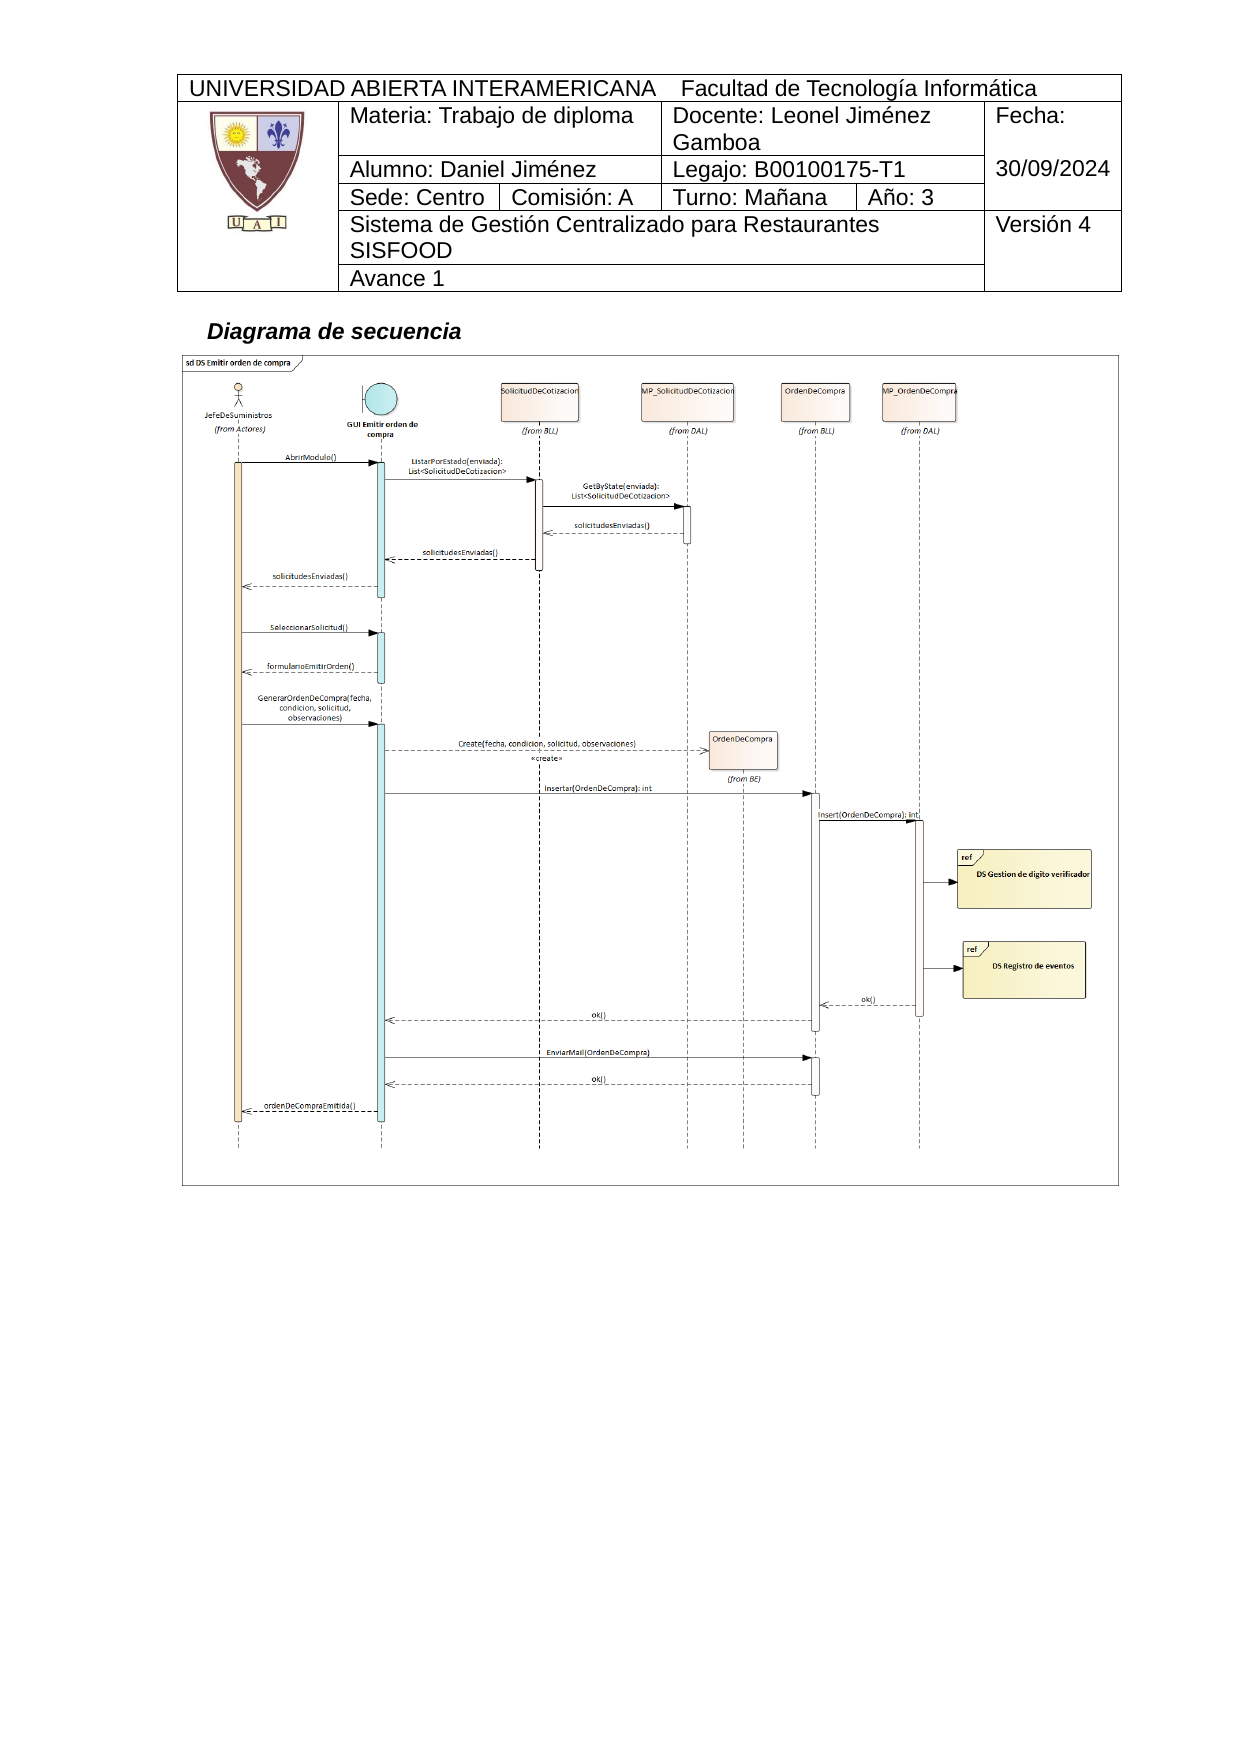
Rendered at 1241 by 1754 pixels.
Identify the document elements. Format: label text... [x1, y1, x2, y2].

picture [188, 102, 327, 236]
picture [177, 351, 1123, 1190]
subtitle Diagrama de secuencia [207, 318, 1122, 345]
